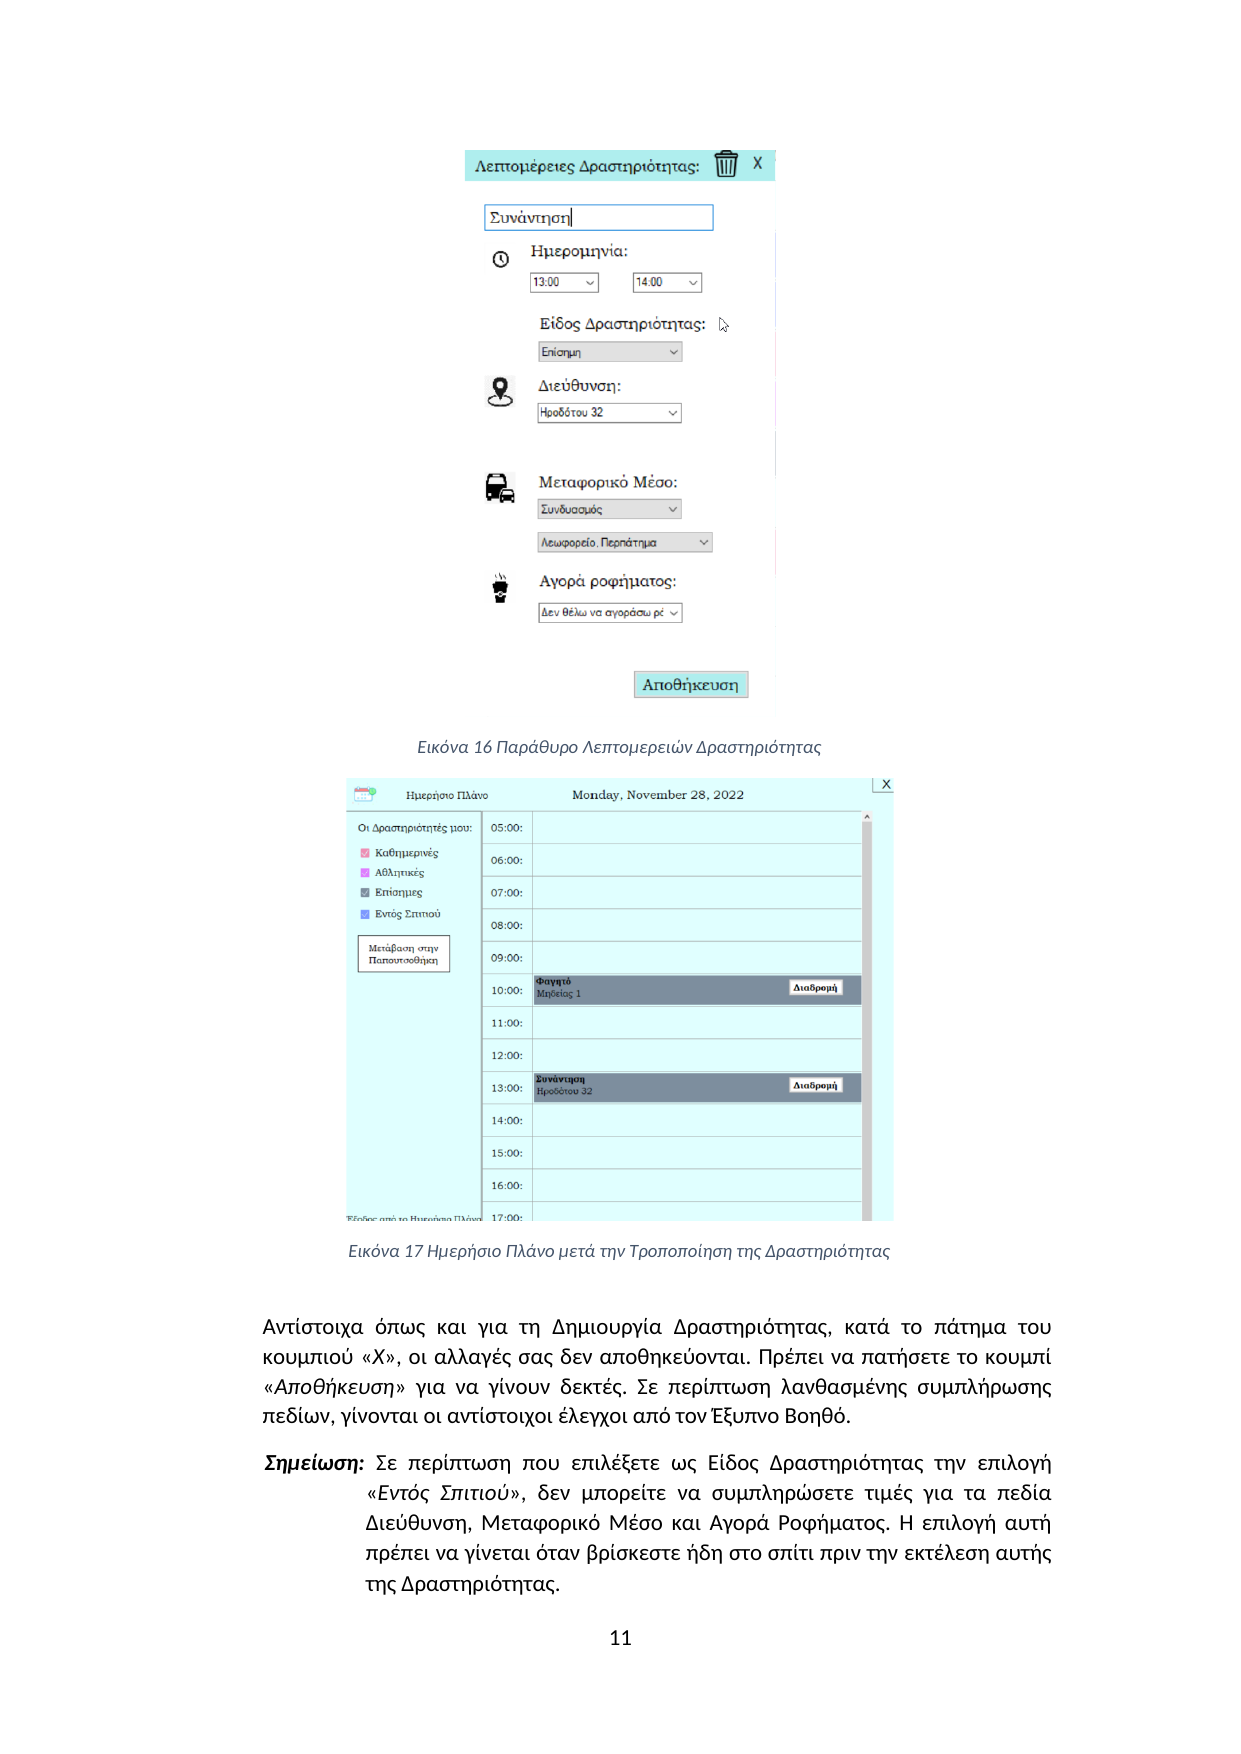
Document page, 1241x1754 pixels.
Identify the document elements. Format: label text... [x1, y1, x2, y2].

picture [464, 150, 776, 717]
text Σημείωση: Σε περίπτωση που επιλέξετε ως Είδος Δραστηριότητας την επιλογή «Εντός Σπιτιού», δεν μπορείτε να συμπληρώσετε τιμές για τα πεδία Διεύθυνση, Μεταφορικό Μέσο και Αγορά Ροφήματος. Η επιλογή αυτή πρέπει να γίνεται όταν βρίσκεστε ήδη στο σπίτι πριν την εκτέλεση αυτής της Δραστηριότητας. [253, 1448, 1053, 1597]
list Αντίστοιχα όπως και για τη Δημιουργία Δραστηριότητας, κατά το πάτημα του κουμπιού «Χ», οι αλλαγές σας δεν αποθηκεύονται. Πρέπει να πατήσετε το κουμπί «Αποθήκευση» για να γίνουν δεκτές. Σε περίπτωση λανθασμένης συμπλήρωσης πεδίων, γίνονται οι αντίστοιχοι έλεγχοι από τον Έξυπνο Βοηθό. [262, 1312, 1053, 1429]
picture [346, 778, 894, 1221]
